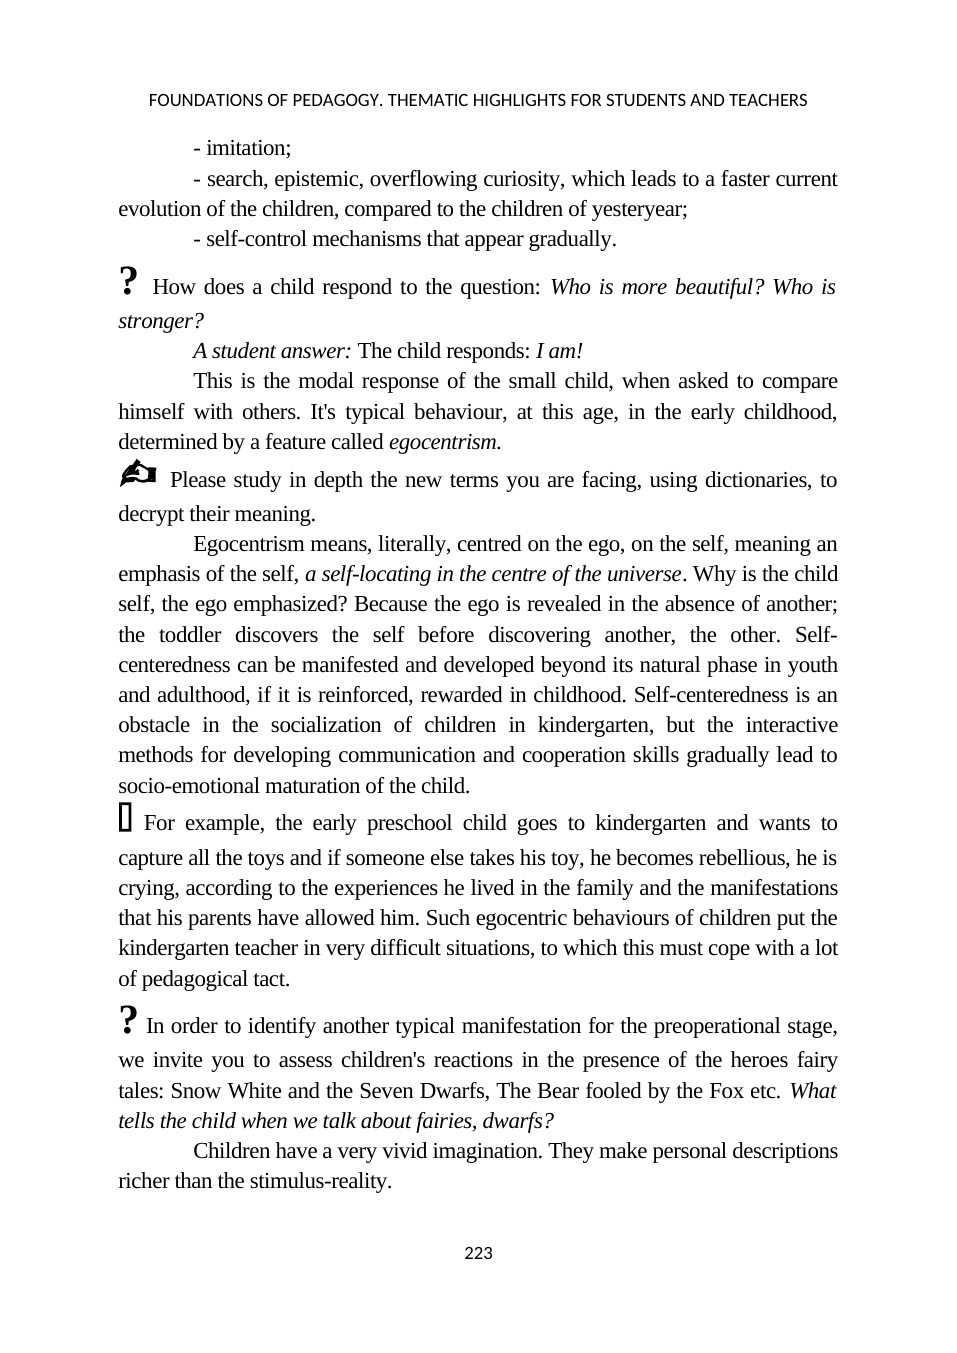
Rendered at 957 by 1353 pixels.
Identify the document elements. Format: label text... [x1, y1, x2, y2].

text A student answer: The child responds: I am! [118, 337, 838, 364]
text - imitation; [118, 134, 838, 161]
text ? In order to identify another typical manifestation for the preoperational stage, we invite you to assess children's reactions in the presence of the heroes fairy tales: Snow White and the Seven Dwarfs, The Bear fooled by the Fox etc. What tells the child when we talk about fairies, dwarfs? [118, 995, 838, 1133]
text Children have a very vivid imagination. They make personal descriptions richer than the stimulus-reality. [118, 1137, 838, 1194]
text Please study in depth the new terms you are facing, using dictionaries, to decrypt their meaning. [118, 458, 838, 526]
text ? How does a child respond to the question: Who is more beautiful? Who is stronger? [118, 255, 838, 333]
text - search, epistemic, overflowing curiosity, which leads to a faster current evolution of the children, compared to the children of yesteryear; [118, 165, 838, 221]
text For example, the early preschool child goes to kindergarten and wants to capture all the toys and if someone else takes his toy, he becomes rebellious, he is crying, according to the experiences he lived in the family and the manifestations that his parents have allowed him. Such egocentric behaviours of children put the kindergarten teacher in very difficult situations, to which this must cope with a lot of pedagogical tact. [118, 802, 838, 991]
text - self-control mechanisms that appear gradually. [118, 225, 838, 251]
text Egocentrism means, literally, centred on the ego, on the self, meaning an emphasis of the self, a self-locating in the centre of the universe. Why is the child self, the ego emphasized? Because the ego is revealed in the absence of another; the toddler discovers the self before discovering another, the other. Self-centeredness can be manifested and developed beyond its natural phase in youth and adulthood, if it is reinforced, rewarded in childhood. Self-centeredness is an obstacle in the socialization of children in kindergarten, but the interactive methods for developing communication and cooperation skills gradually lead to socio-emotional maturation of the child. [118, 530, 838, 798]
text This is the modal response of the small child, when asked to compare himself with others. It's typical behaviour, at this age, in the early childhood, determined by a feature called egocentrism. [118, 367, 838, 454]
